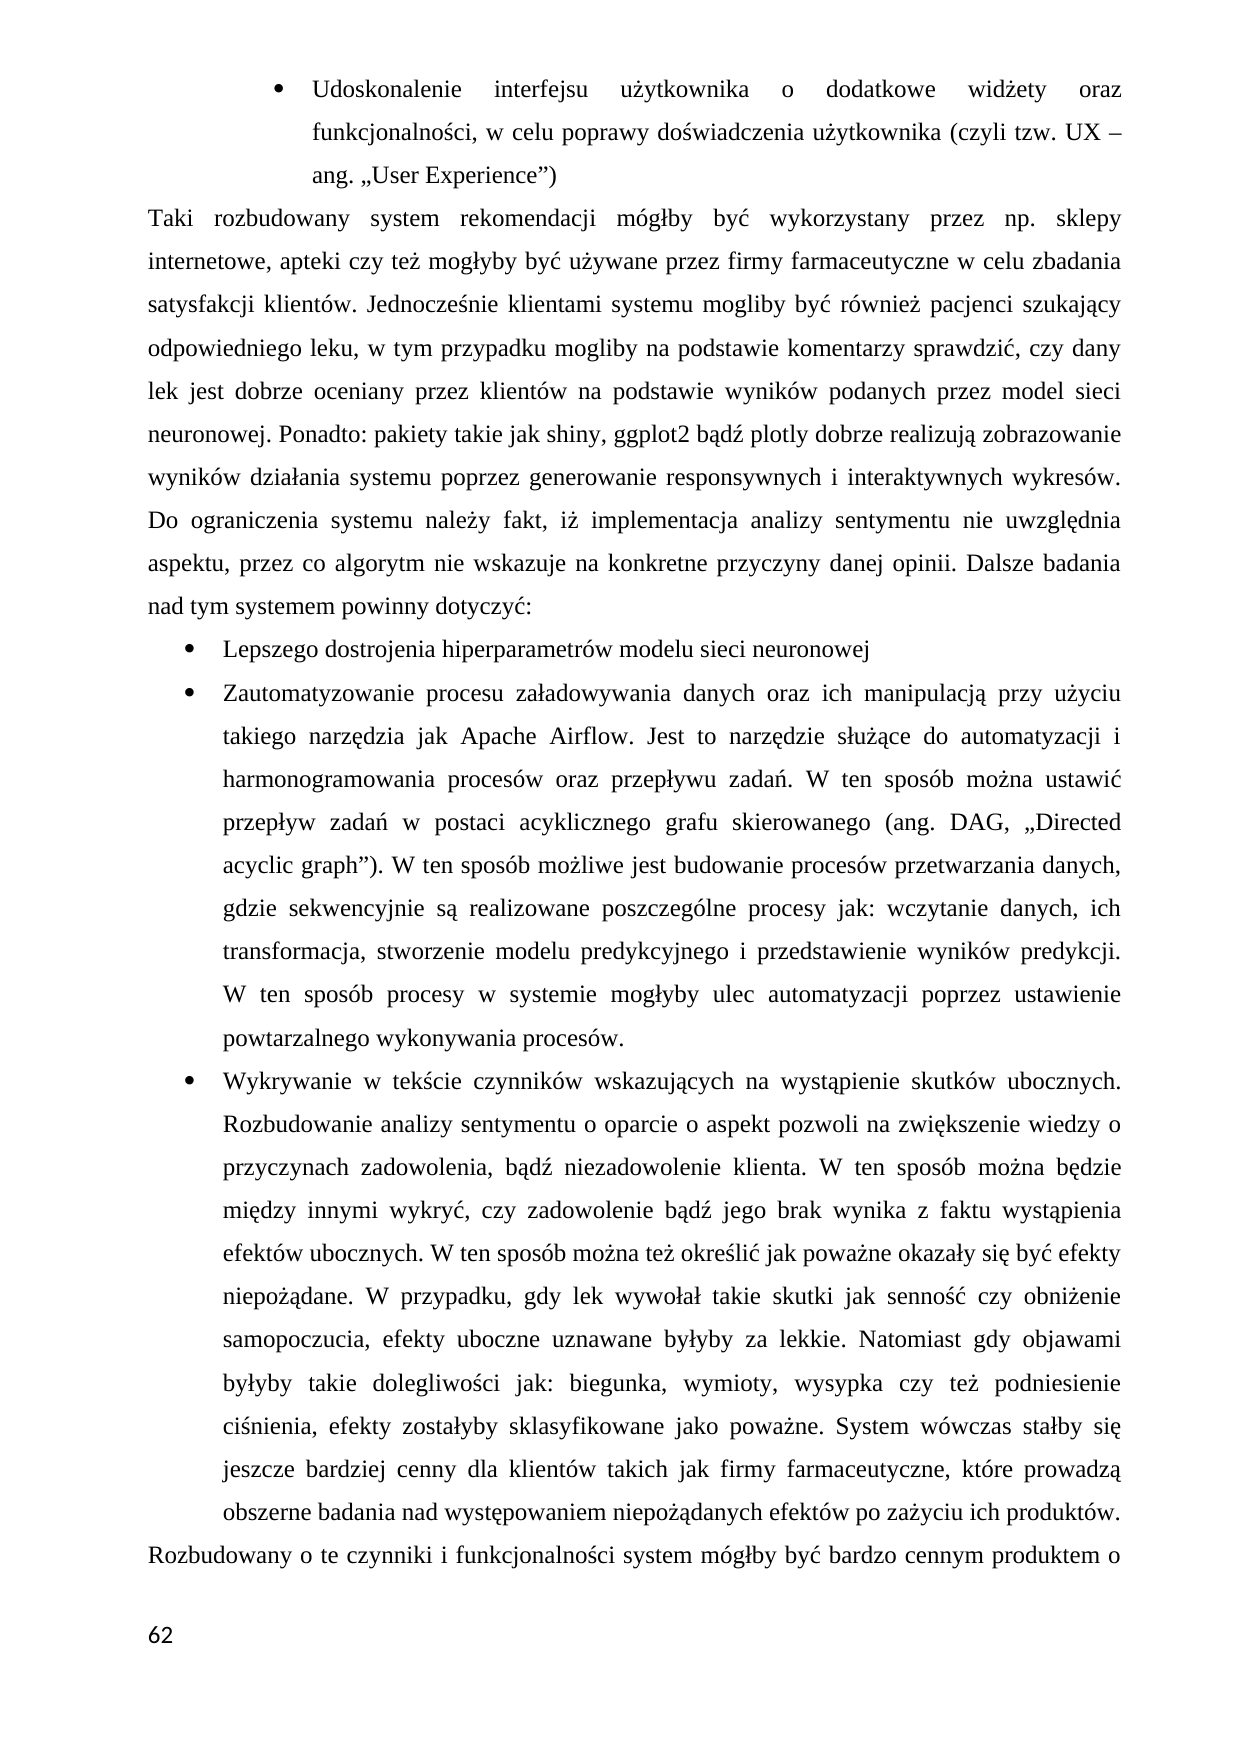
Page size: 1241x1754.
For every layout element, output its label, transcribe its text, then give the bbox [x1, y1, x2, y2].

list Udoskonalenie interfejsu użytkownika o dodatkowe widżety oraz funkcjonalności, w celu poprawy doświadczenia użytkownika (czyli tzw. UX – ang. „User Experience”) [274, 74, 1122, 189]
text Taki rozbudowany system rekomendacji mógłby być wykorzystany przez np. sklepy internetowe, apteki czy też mogłyby być używane przez firmy farmaceutyczne w celu zbadania satysfakcji klientów. Jednocześnie klientami systemu mogliby być również pacjenci szukający odpowiedniego leku, w tym przypadku mogliby na podstawie komentarzy sprawdzić, czy dany lek jest dobrze oceniany przez klientów na podstawie wyników podanych przez model sieci neuronowej. Ponadto: pakiety takie jak shiny, ggplot2 bądź plotly dobrze realizują zobrazowanie wyników działania systemu poprzez generowanie responsywnych i interaktywnych wykresów. Do ograniczenia systemu należy fakt, iż implementacja analizy sentymentu nie uwzględnia aspektu, przez co algorytm nie wskazuje na konkretne przyczyny danej opinii. Dalsze badania nad tym systemem powinny dotyczyć: [148, 203, 1122, 620]
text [148, 1540, 1122, 1569]
list Lepszego dostrojenia hiperparametrów modelu sieci neuronowej [185, 634, 1122, 663]
list Zautomatyzowanie procesu załadowywania danych oraz ich manipulacją przy użyciu takiego narzędzia jak Apache Airflow. Jest to narzędzie służące do automatyzacji i harmonogramowania procesów oraz przepływu zadań. W ten sposób można ustawić przepływ zadań w postaci acyklicznego grafu skierowanego (ang. DAG, „Directed acyclic graph”). W ten sposób możliwe jest budowanie procesów przetwarzania danych, gdzie sekwencyjnie są realizowane poszczególne procesy jak: wczytanie danych, ich transformacja, stworzenie modelu predykcyjnego i przedstawienie wyników predykcji. W ten sposób procesy w systemie mogłyby ulec automatyzacji poprzez ustawienie powtarzalnego wykonywania procesów. [185, 678, 1122, 1051]
list Wykrywanie w tekście czynników wskazujących na wystąpienie skutków ubocznych. Rozbudowanie analizy sentymentu o oparcie o aspekt pozwoli na zwiększenie wiedzy o przyczynach zadowolenia, bądź niezadowolenie klienta. W ten sposób można będzie między innymi wykryć, czy zadowolenie bądź jego brak wynika z faktu wystąpienia efektów ubocznych. W ten sposób można też określić jak poważne okazały się być efekty niepożądane. W przypadku, gdy lek wywołał takie skutki jak senność czy obniżenie samopoczucia, efekty uboczne uznawane byłyby za lekkie. Natomiast gdy objawami byłyby takie dolegliwości jak: biegunka, wymioty, wysypka czy też podniesienie ciśnienia, efekty zostałyby sklasyfikowane jako poważne. System wówczas stałby się jeszcze bardziej cenny dla klientów takich jak firmy farmaceutyczne, które prowadzą obszerne badania nad występowaniem niepożądanych efektów po zażyciu ich produktów. [185, 1066, 1122, 1526]
